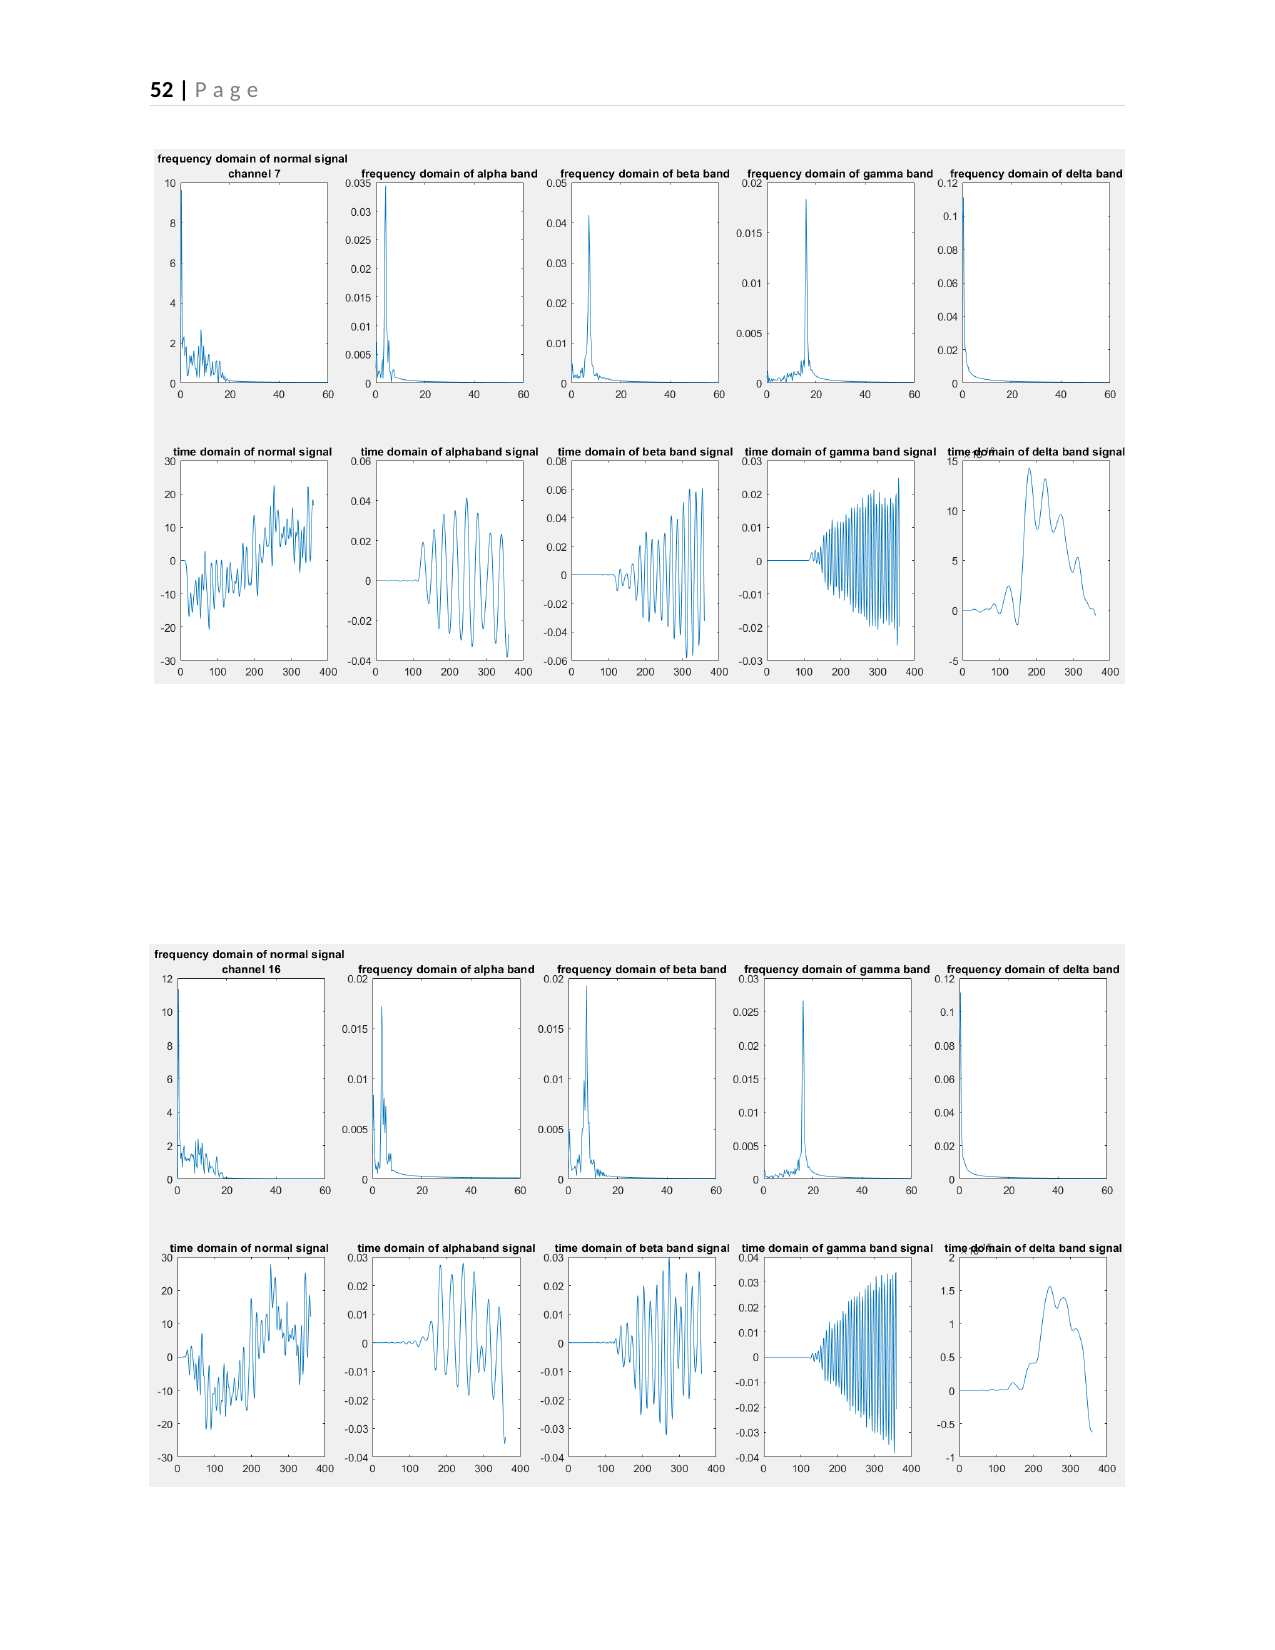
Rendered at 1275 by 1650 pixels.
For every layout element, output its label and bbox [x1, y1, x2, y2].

picture [154, 149, 1125, 684]
picture [149, 944, 1125, 1487]
